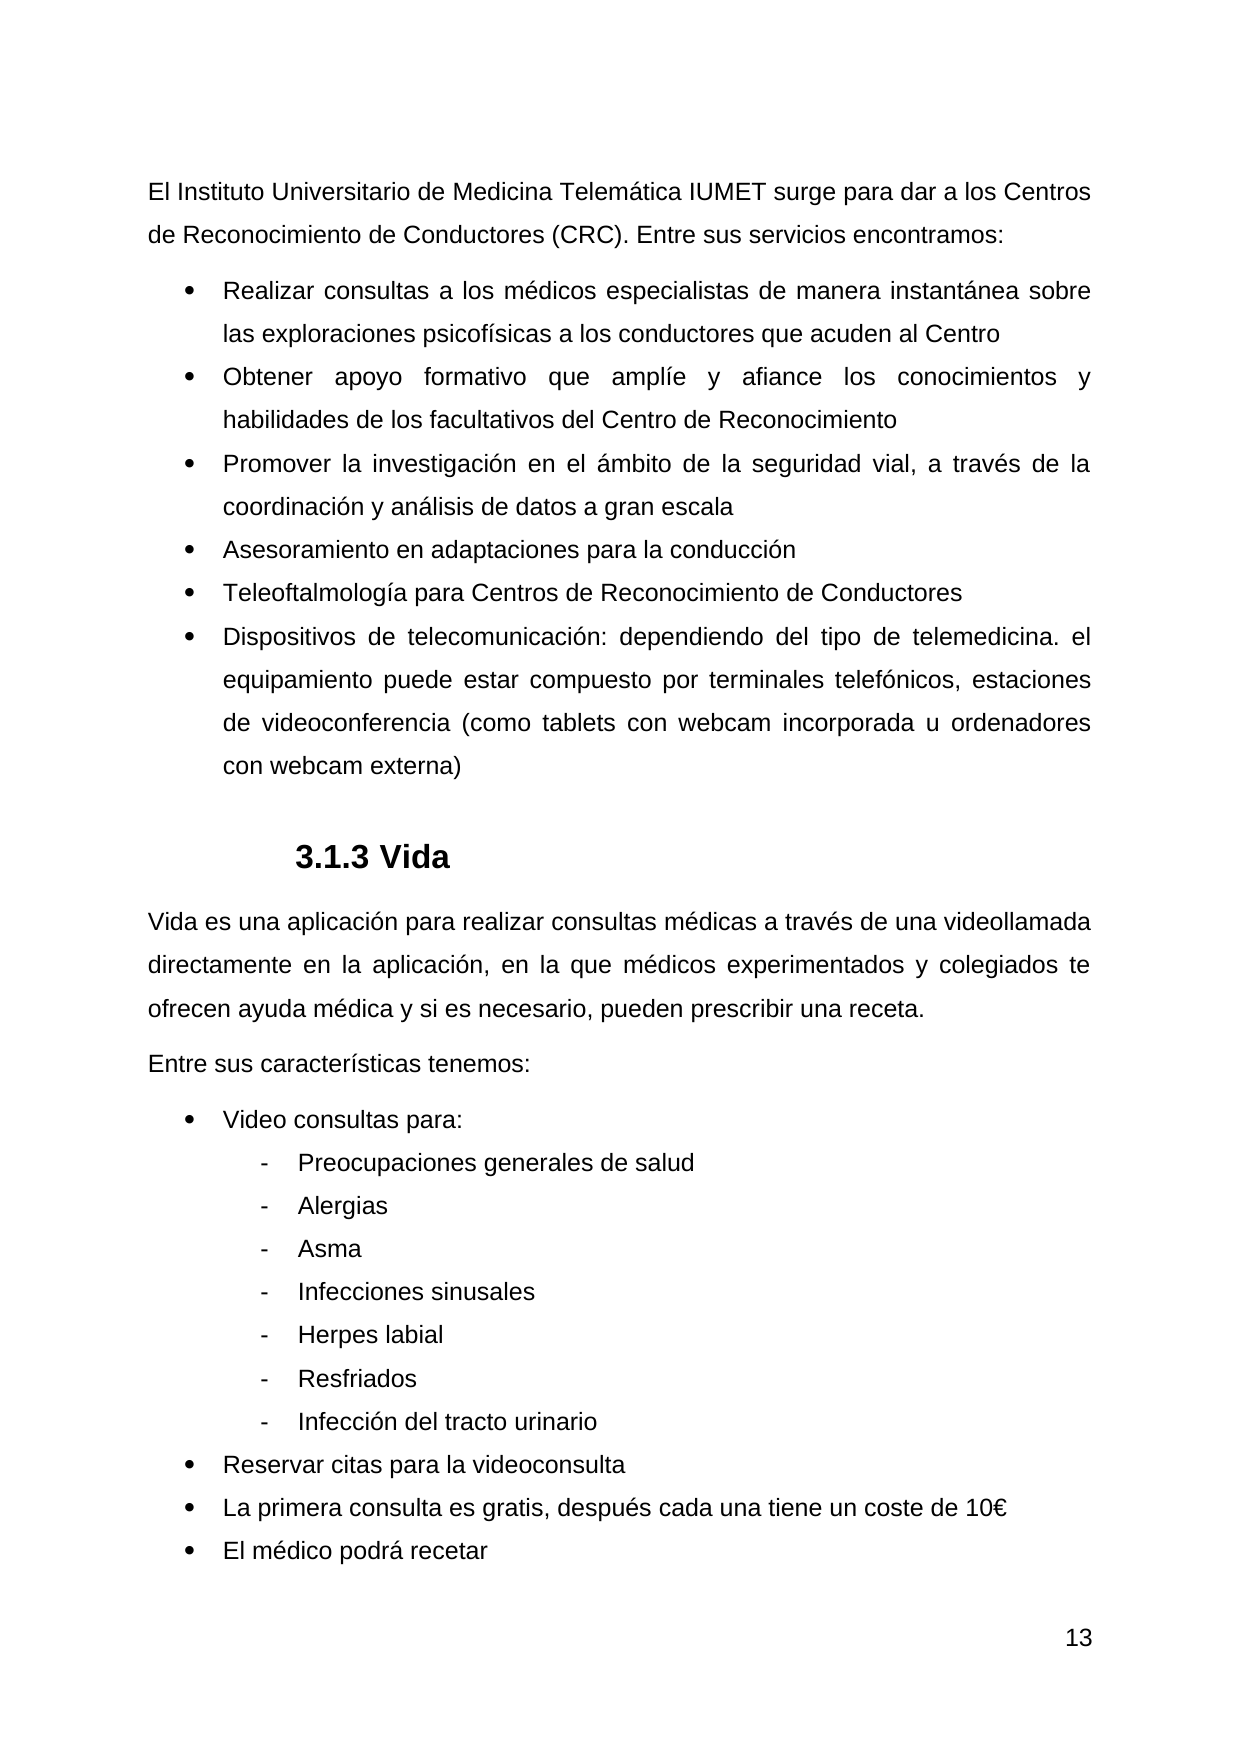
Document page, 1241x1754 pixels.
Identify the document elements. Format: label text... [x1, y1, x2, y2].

list Asma [260, 1234, 1092, 1263]
list Infección del tracto urinario [260, 1407, 1092, 1436]
text Entre sus características tenemos: [148, 1049, 1092, 1078]
list Herpes labial [260, 1321, 1092, 1349]
list Preocupaciones generales de salud [260, 1148, 1092, 1177]
list Dispositivos de telecomunicación: dependiendo del tipo de telemedicina. el equipamiento puede estar compuesto por terminales telefónicos, estaciones de videoconferencia (como tablets con webcam incorporada u ordenadores con webcam externa) [185, 621, 1092, 780]
text El Instituto Universitario de Medicina Telemática IUMET surge para dar a los Centros de Reconocimiento de Conductores (CRC). Entre sus servicios encontramos: [148, 177, 1092, 249]
list Teleoftalmología para Centros de Reconocimiento de Conductores [185, 578, 1092, 607]
list Alergias [260, 1191, 1092, 1220]
list Reservar citas para la videoconsulta [185, 1450, 1092, 1479]
text Vida es una aplicación para realizar consultas médicas a través de una videollamada directamente en la aplicación, en la que médicos experimentados y colegiados te ofrecen ayuda médica y si es necesario, pueden prescribir una receta. [148, 907, 1092, 1022]
list El médico podrá recetar [185, 1536, 1092, 1565]
list Infecciones sinusales [260, 1277, 1092, 1306]
list Video consultas para: [185, 1105, 1092, 1134]
list Resfriados [260, 1364, 1092, 1392]
list La primera consulta es gratis, después cada una tiene un coste de 10€ [185, 1493, 1092, 1522]
list Realizar consultas a los médicos especialistas de manera instantánea sobre las exploraciones psicofísicas a los conductores que acuden al Centro [185, 276, 1092, 348]
list Asesoramiento en adaptaciones para la conducción [185, 535, 1092, 564]
list Obtener apoyo formativo que amplíe y afiance los conocimientos y habilidades de los facultativos del Centro de Reconocimiento [185, 362, 1092, 434]
list Vida [295, 837, 1092, 876]
list Promover la investigación en el ámbito de la seguridad vial, a través de la coordinación y análisis de datos a gran escala [185, 449, 1092, 521]
